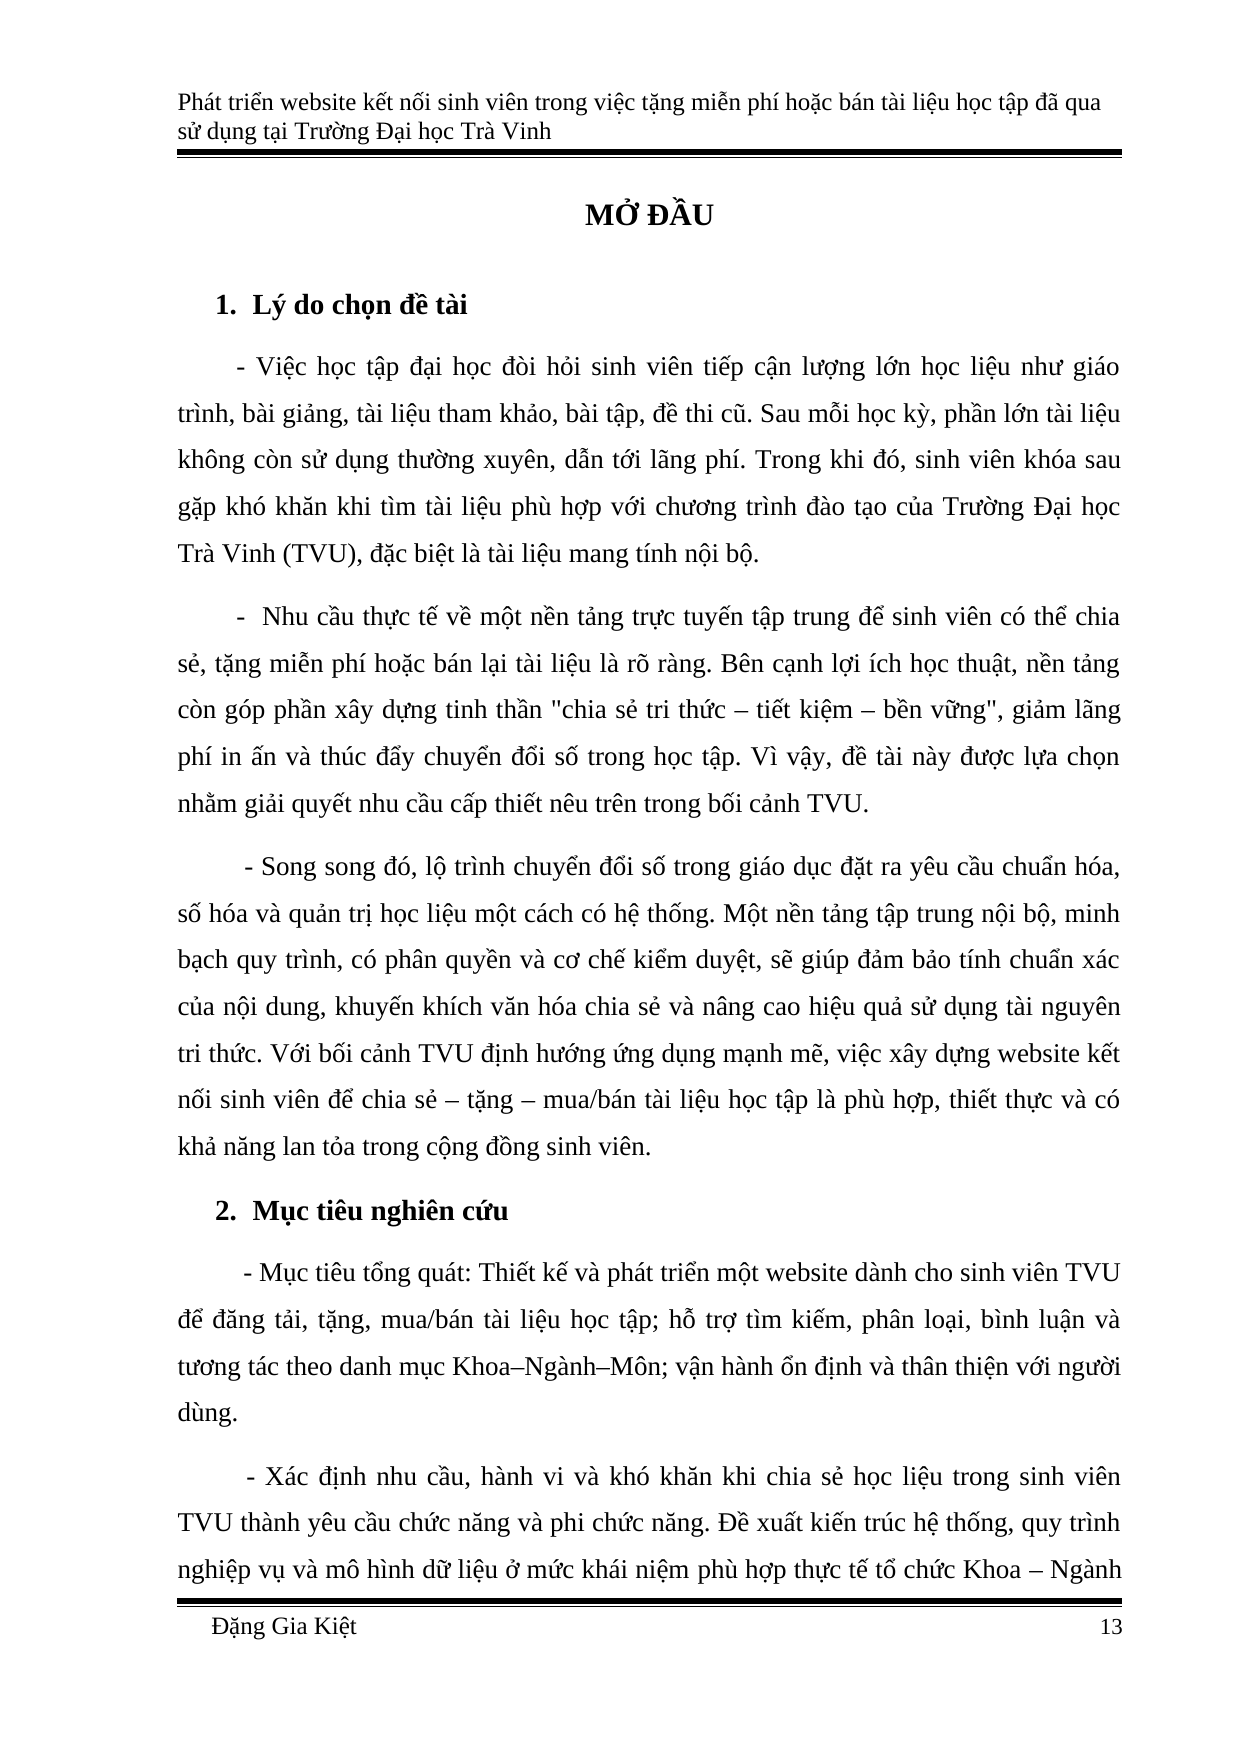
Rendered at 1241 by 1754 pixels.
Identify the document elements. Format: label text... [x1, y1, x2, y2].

list Lý do chọn đề tài [215, 287, 1122, 321]
list Mục tiêu nghiên cứu [215, 1193, 1122, 1227]
text - Việc học tập đại học đòi hỏi sinh viên tiếp cận lượng lớn học liệu như giáo trình, bài giảng, tài liệu tham khảo, bài tập, đề thi cũ. Sau mỗi học kỳ, phần lớn tài liệu không còn sử dụng thường xuyên, dẫn tới lãng phí. Trong khi đó, sinh viên khóa sau gặp khó khăn khi tìm tài liệu phù hợp với chương trình đào tạo của Trường Đại học Trà Vinh (TVU), đặc biệt là tài liệu mang tính nội bộ. [177, 350, 1122, 568]
text - Mục tiêu tổng quát: Thiết kế và phát triển một website dành cho sinh viên TVU để đăng tải, tặng, mua/bán tài liệu học tập; hỗ trợ tìm kiếm, phân loại, bình luận và tương tác theo danh mục Khoa–Ngành–Môn; vận hành ổn định và thân thiện với người dùng. [177, 1256, 1122, 1427]
text - Nhu cầu thực tế về một nền tảng trực tuyến tập trung để sinh viên có thể chia sẻ, tặng miễn phí hoặc bán lại tài liệu là rõ ràng. Bên cạnh lợi ích học thuật, nền tảng còn góp phần xây dựng tinh thần "chia sẻ tri thức – tiết kiệm – bền vững", giảm lãng phí in ấn và thúc đẩy chuyển đổi số trong học tập. Vì vậy, đề tài này được lựa chọn nhằm giải quyết nhu cầu cấp thiết nêu trên trong bối cảnh TVU. [177, 600, 1122, 818]
subtitle Mở đầu [177, 196, 1122, 232]
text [177, 1460, 1122, 1584]
text - Song song đó, lộ trình chuyển đổi số trong giáo dục đặt ra yêu cầu chuẩn hóa, số hóa và quản trị học liệu một cách có hệ thống. Một nền tảng tập trung nội bộ, minh bạch quy trình, có phân quyền và cơ chế kiểm duyệt, sẽ giúp đảm bảo tính chuẩn xác của nội dung, khuyến khích văn hóa chia sẻ và nâng cao hiệu quả sử dụng tài nguyên tri thức. Với bối cảnh TVU định hướng ứng dụng mạnh mẽ, việc xây dựng website kết nối sinh viên để chia sẻ – tặng – mua/bán tài liệu học tập là phù hợp, thiết thực và có khả năng lan tỏa trong cộng đồng sinh viên. [177, 850, 1122, 1161]
